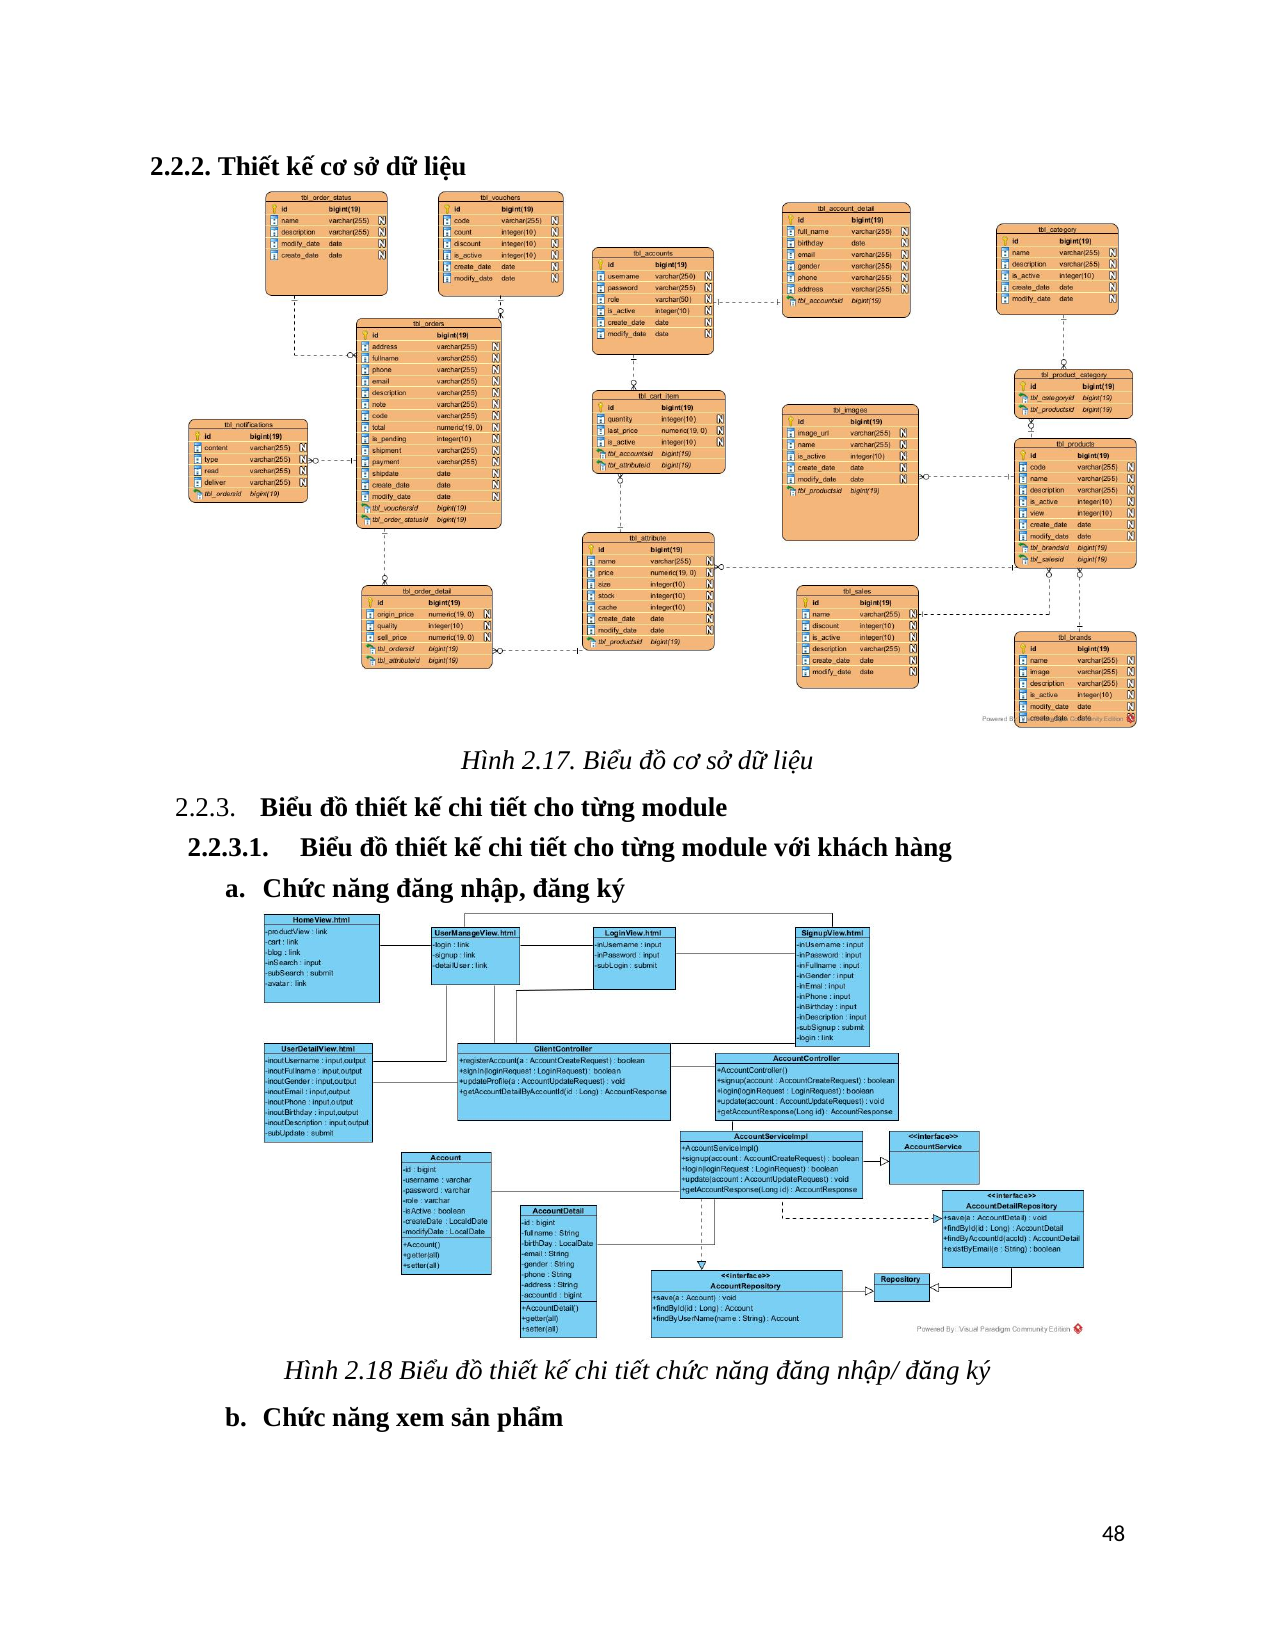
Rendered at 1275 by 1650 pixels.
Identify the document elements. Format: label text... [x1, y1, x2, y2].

text Hình 2.18 Biểu đồ thiết kế chi tiết chức năng đăng nhập/ đăng ký [151, 1354, 1122, 1385]
list Biểu đồ thiết kế chi tiết cho từng module với khách hàng [187, 831, 1122, 863]
picture [187, 190, 1138, 729]
subtitle Biểu đồ thiết kế chi tiết cho từng module [175, 791, 1125, 822]
picture [262, 911, 1086, 1340]
list Chức năng xem sản phẩm [225, 1401, 1122, 1433]
subtitle 2.2.2. Thiết kế cơ sở dữ liệu [150, 150, 1125, 181]
text Hình 2.17. Biểu đồ cơ sở dữ liệu [151, 744, 1122, 775]
